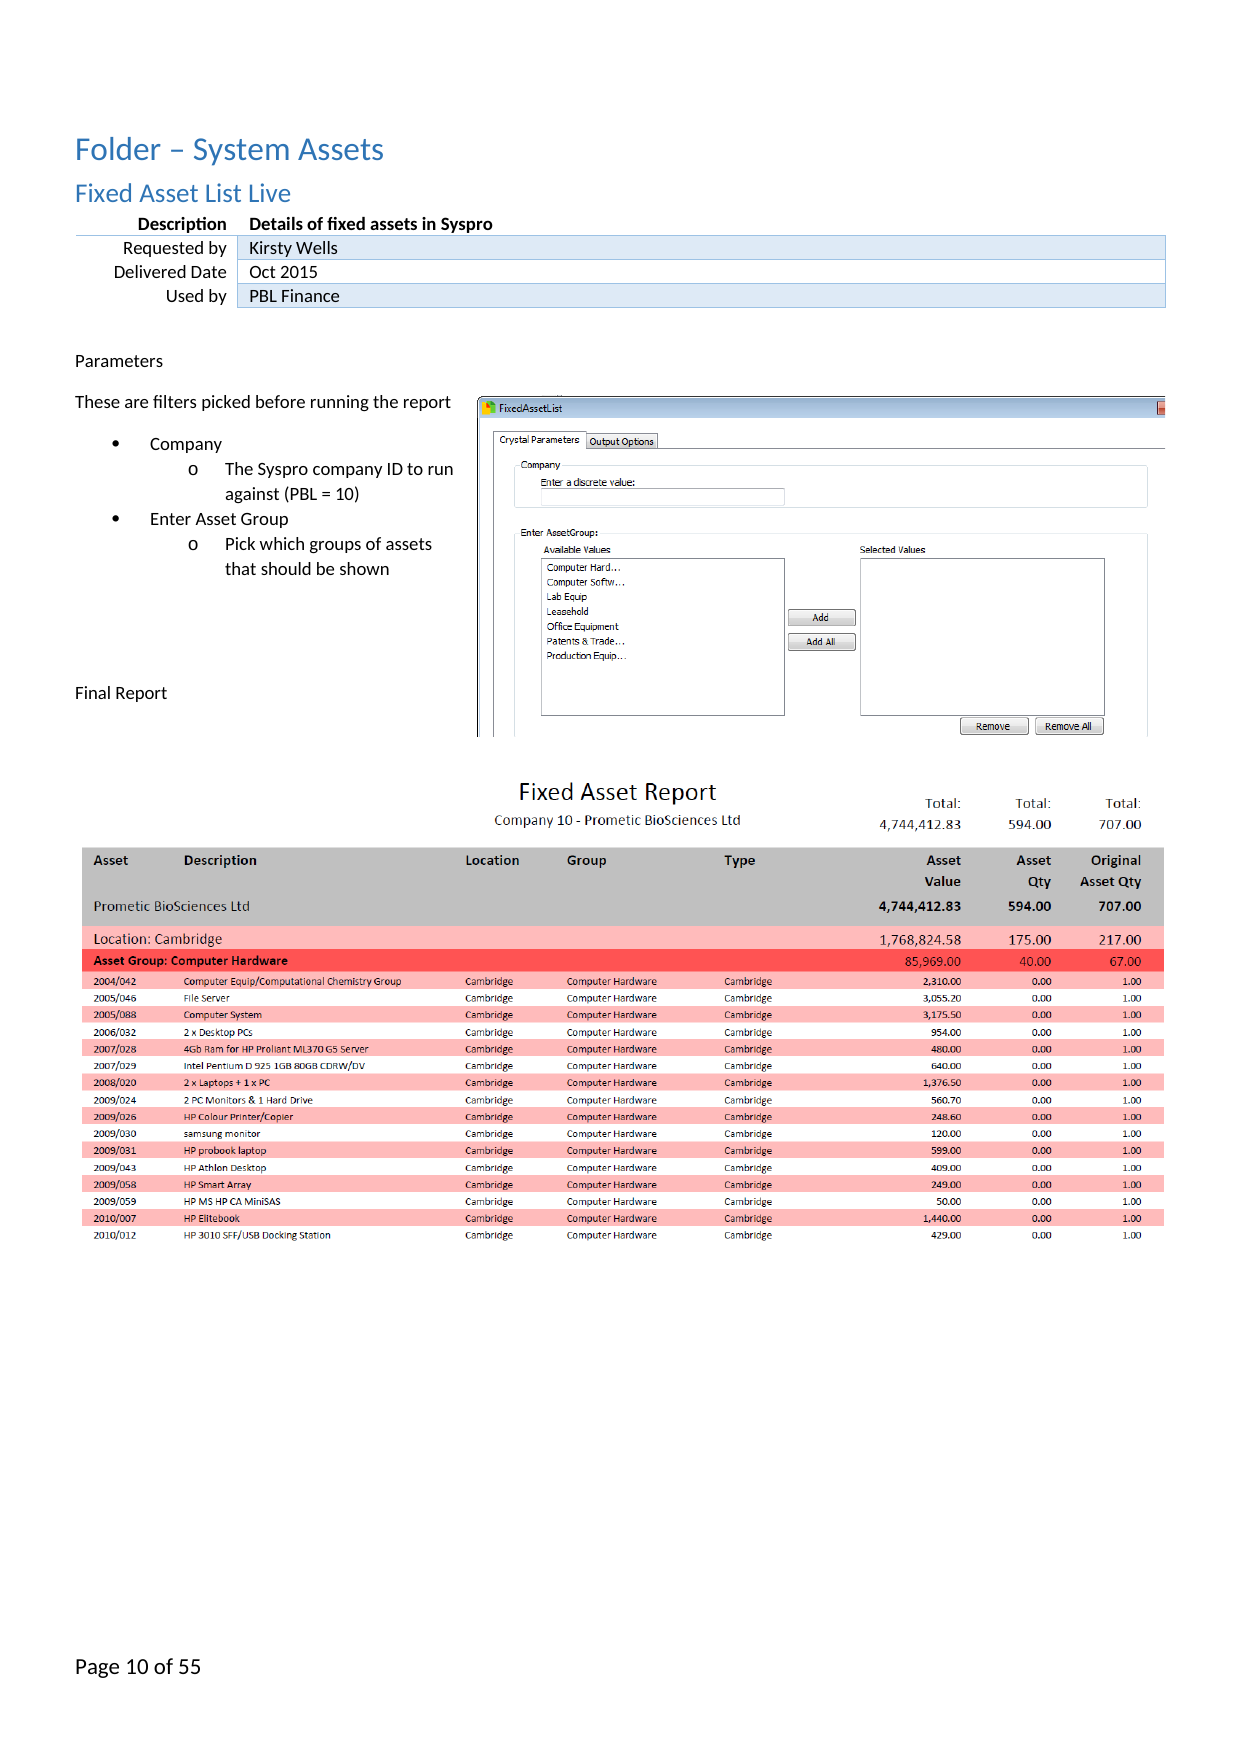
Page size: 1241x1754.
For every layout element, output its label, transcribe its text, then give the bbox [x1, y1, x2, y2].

text Parameters [75, 349, 1165, 372]
table_cell Requested by [76, 236, 237, 259]
text These are filters picked before running the report [75, 391, 1165, 414]
list Enter Asset Group [112, 507, 476, 530]
table_header Details of fixed assets in Syspro [238, 212, 1165, 235]
subtitle Fixed Asset List Live [75, 177, 1165, 209]
table_cell Oct 2015 [238, 260, 1165, 283]
text Final Report [75, 681, 476, 704]
subtitle Folder – System Assets [75, 128, 1165, 169]
picture [476, 395, 1166, 737]
list The Syspro company ID to run against (PBL = 10) [187, 457, 476, 505]
table_cell Delivered Date [76, 259, 237, 283]
table_cell PBL Finance [238, 284, 1165, 307]
list Pick which groups of assets that should be shown [187, 532, 476, 580]
table_header Description [76, 212, 238, 235]
picture [75, 757, 1166, 1241]
table_cell Used by [76, 283, 237, 307]
list Company [112, 432, 476, 455]
table_cell Kirsty Wells [238, 236, 1165, 259]
